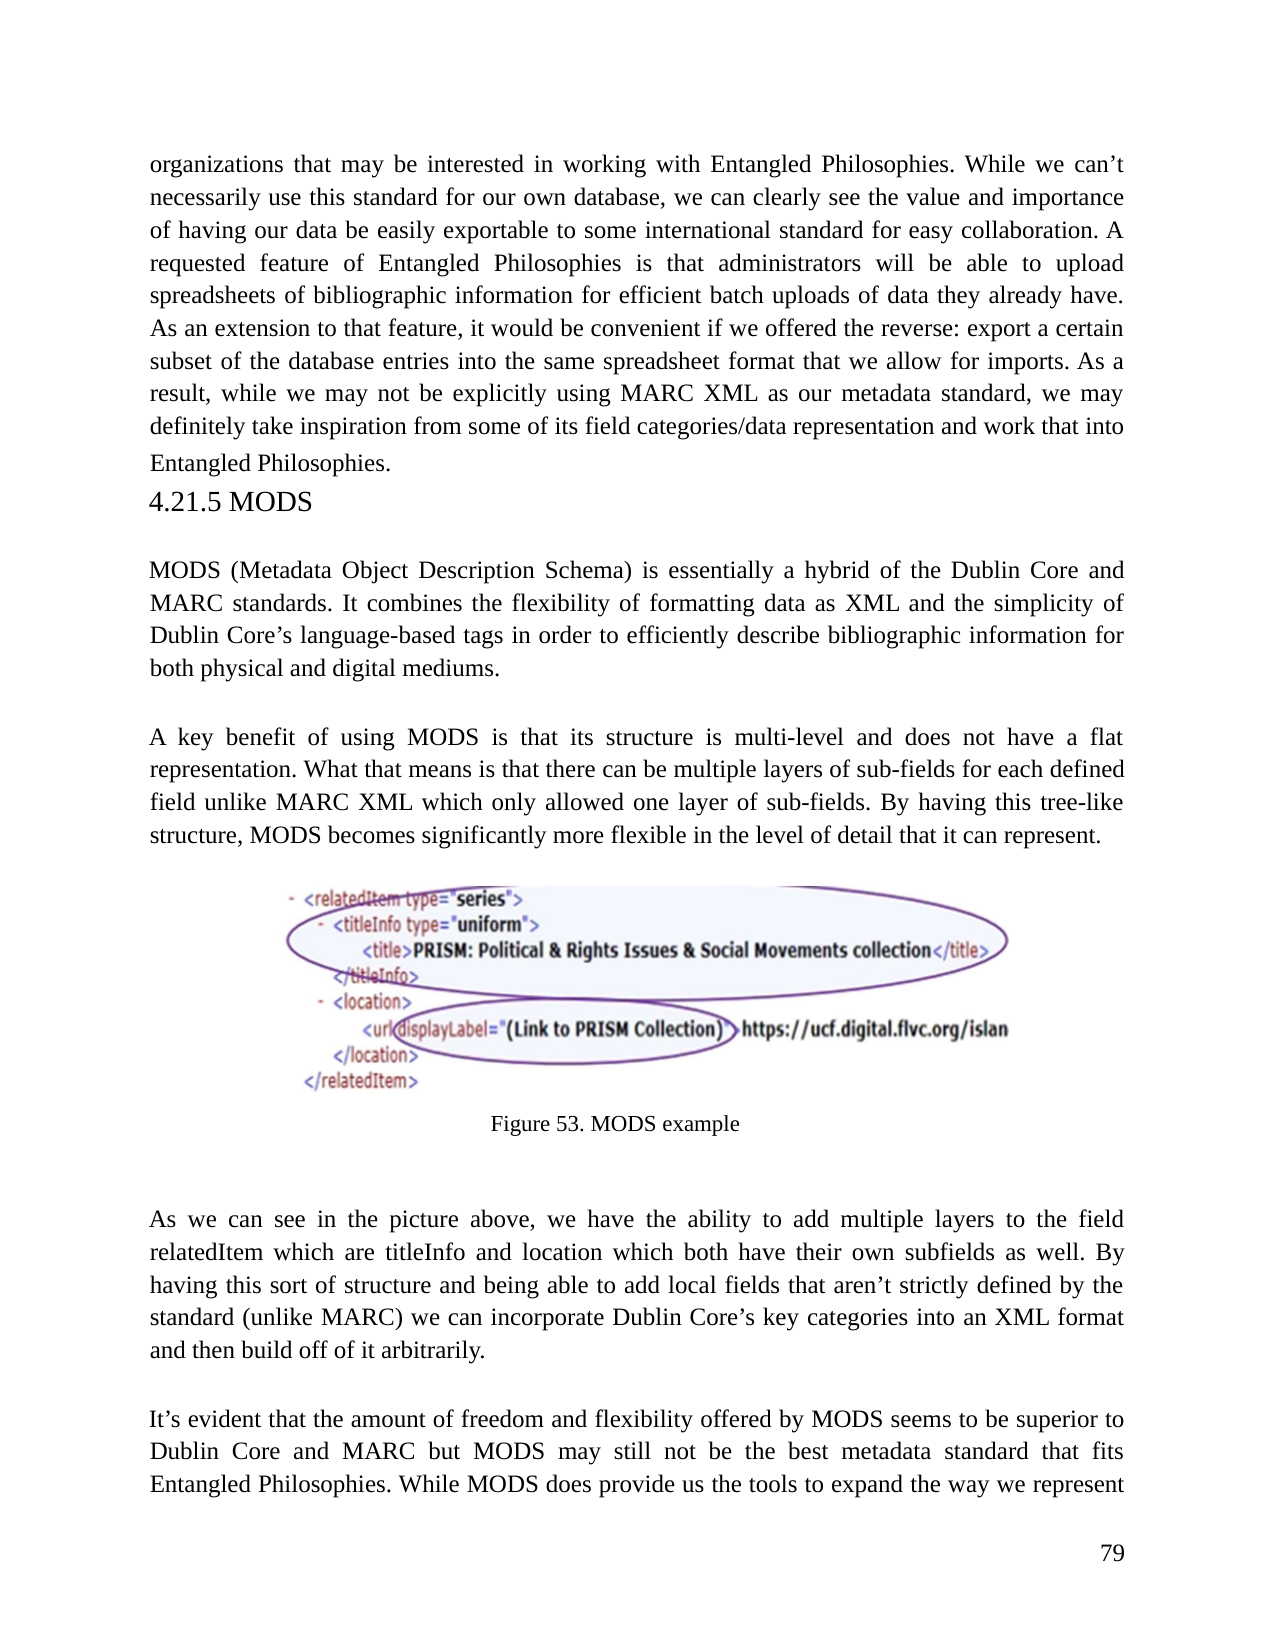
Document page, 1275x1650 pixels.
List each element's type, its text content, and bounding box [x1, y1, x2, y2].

text 4.21.5 MODS [148, 484, 1219, 518]
picture [278, 885, 1010, 1096]
text As we can see in the picture above, we have the ability to add multiple layers to the field relatedItem which are titleInfo and location which both have their own subfields as well. By having this sort of structure and being able to add local fields that aren’t strictly defined by the standard (unlike MARC) we can incorporate Dublin Core’s key categories into an XML format and then build off of it arbitrarily. [148, 1204, 1125, 1364]
text MODS (Metadata Object Description Schema) is essentially a hybrid of the Dublin Core and MARC standards. It combines the flexibility of formatting data as XML and the simplicity of Dublin Core’s language-based tags in order to efficiently describe bibliographic information for both physical and digital mediums. [148, 555, 1125, 682]
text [148, 149, 1125, 478]
text A key benefit of using MODS is that its structure is multi-level and does not have a flat representation. What that means is that there can be multiple layers of sub-fields for each defined field unlike MARC XML which only allowed one layer of sub-fields. By having this tree-like structure, MODS becomes significantly more flexible in the level of detail that it can represent. [148, 722, 1125, 849]
text Figure 53. MODS example [150, 1110, 1080, 1137]
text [148, 1404, 1125, 1498]
